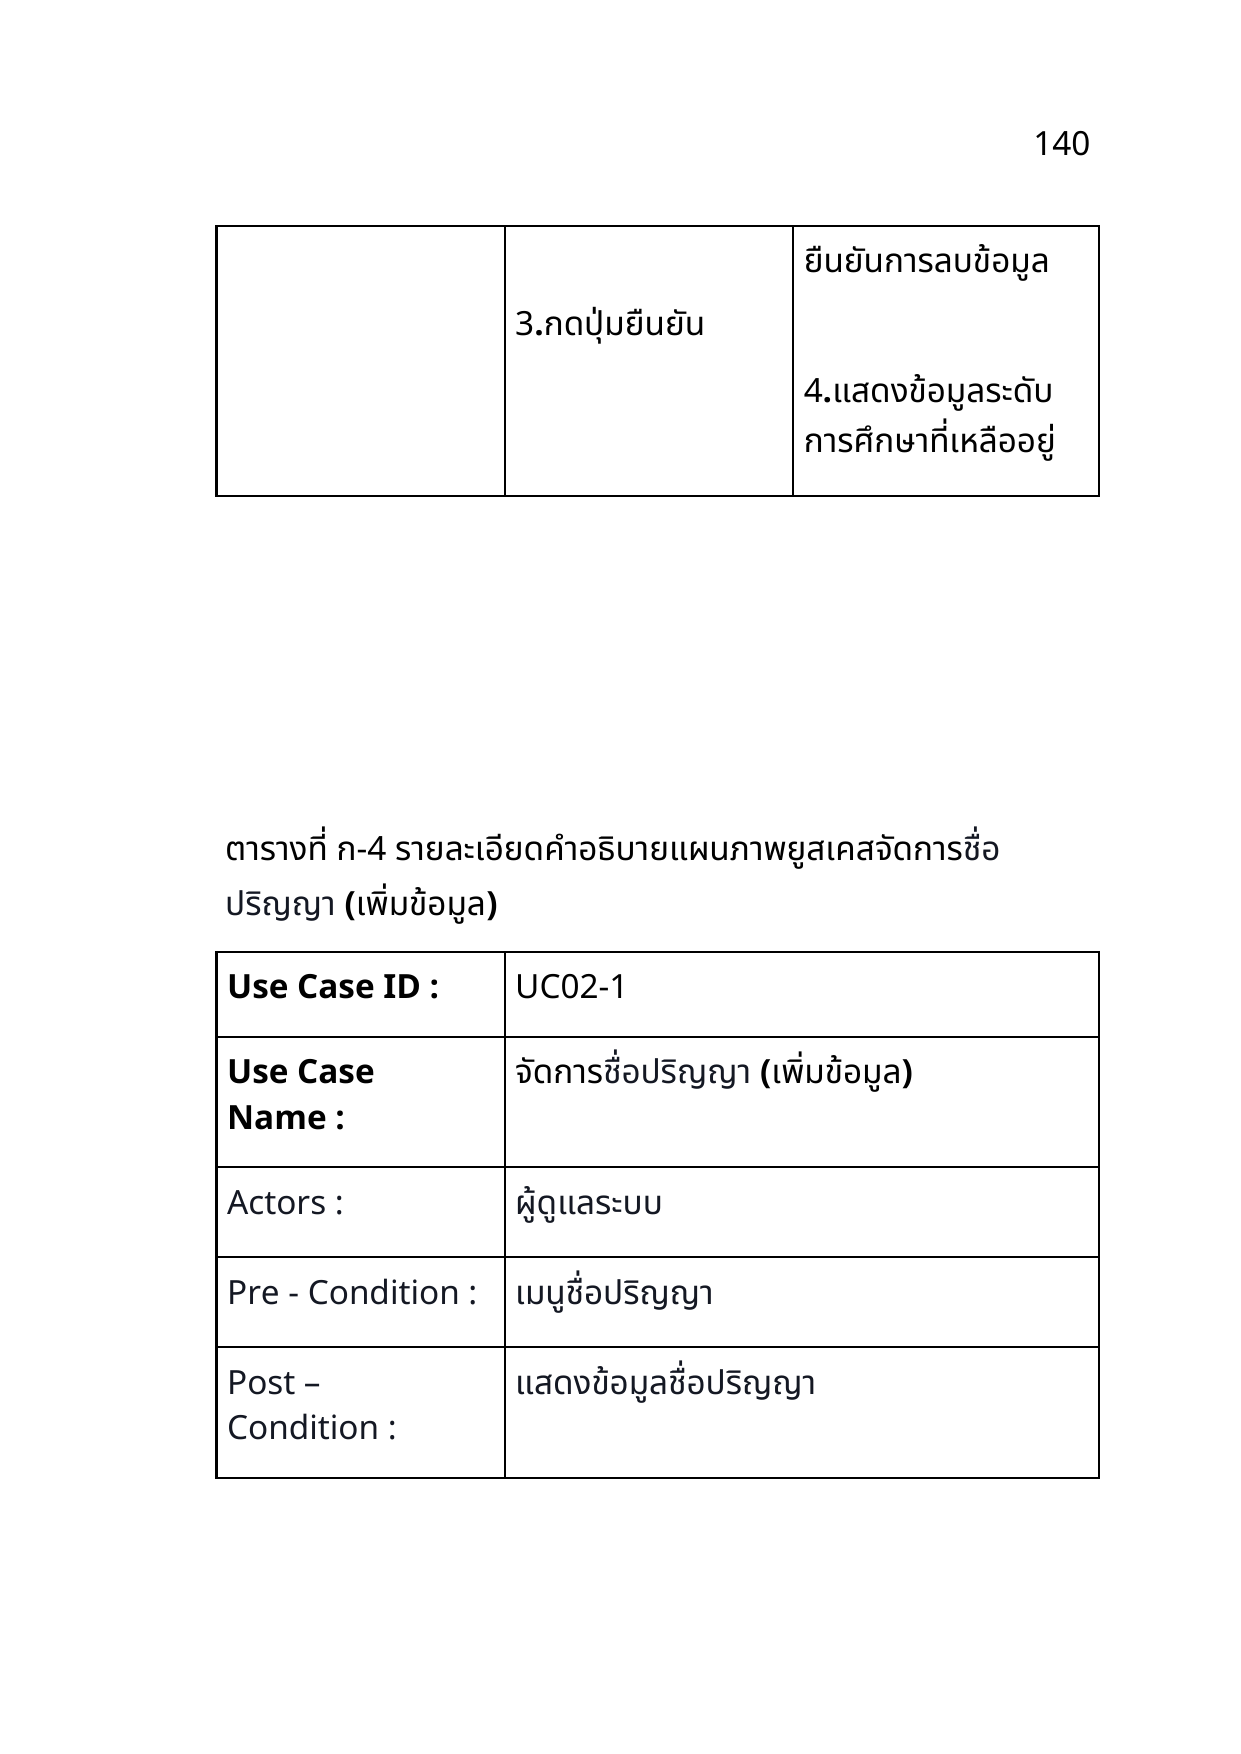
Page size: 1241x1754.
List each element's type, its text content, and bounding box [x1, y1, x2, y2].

table_cell ผู้ดูแลระบบ [506, 1168, 1098, 1256]
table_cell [794, 227, 1098, 495]
table_cell Post – Condition : [218, 1348, 504, 1477]
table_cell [506, 227, 792, 495]
table_cell [218, 227, 504, 495]
table_header Use Case ID : [218, 953, 504, 1036]
table_cell Actors : [218, 1168, 504, 1256]
table_header UC02-1 [506, 953, 1098, 1036]
table_cell Use Case Name : [218, 1038, 504, 1166]
table_cell เมนูชื่อปริญญา [506, 1258, 1098, 1346]
table_cell แสดงข้อมูลชื่อปริญญา [506, 1348, 1098, 1477]
table_cell Pre - Condition : [218, 1258, 504, 1346]
text ตารางที่ ก-4 รายละเอียดคำอธิบายแผนภาพยูสเคสจัดการชื่อปริญญา (เพิ่มข้อมูล) [225, 825, 1090, 930]
table_cell จัดการชื่อปริญญา (เพิ่มข้อมูล) [506, 1038, 1098, 1166]
